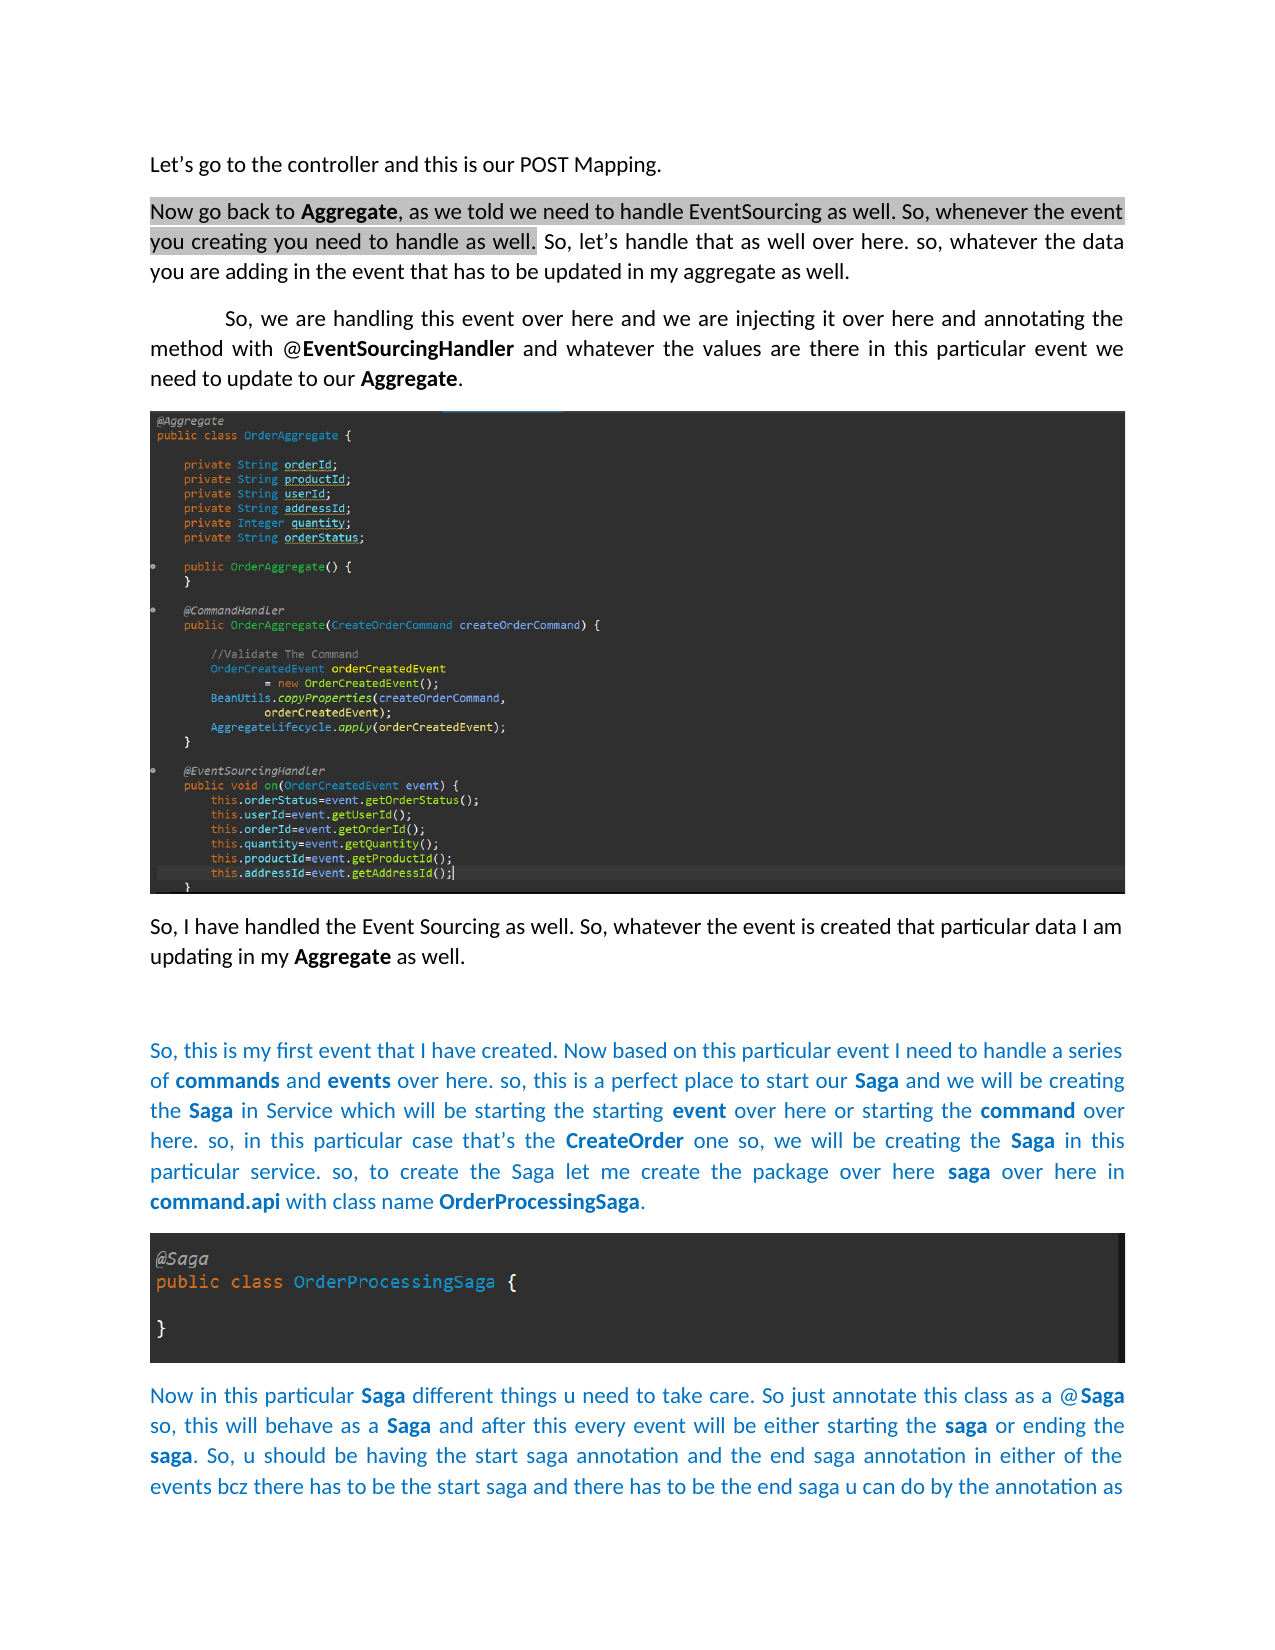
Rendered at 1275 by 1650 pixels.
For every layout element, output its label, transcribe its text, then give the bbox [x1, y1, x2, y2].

text So, I have handled the Event Sourcing as well. So, whatever the event is created that particular data I am updating in my Aggregate as well. [150, 912, 1125, 970]
text Let’s go to the controller and this is our POST Mapping. [150, 150, 1125, 178]
picture [150, 411, 1125, 894]
text So, this is my first event that I have created. Now based on this particular event I need to handle a series of commands and events over here. so, this is a perfect place to start our Saga and we will be creating the Saga in Service which will be starting the starting event over here or starting the command over here. so, in this particular case that’s the CreateOrder one so, we will be creating the Saga in this particular service. so, to create the Saga let me create the package over here saga over here in command.api with class name OrderProcessingSaga. [150, 1036, 1125, 1215]
picture [150, 1233, 1125, 1363]
text So, we are handling this event over here and we are injecting it over here and annotating the method with @EventSourcingHandler and whatever the values are there in this particular event we need to update to our Aggregate. [150, 304, 1125, 393]
text Now go back to Aggregate, as we told we need to handle EventSourcing as well. So, whenever the event you creating you need to handle as well. So, let’s handle that as well over here. so, whatever the data you are adding in the event that has to be updated in my aggregate as well. [150, 225, 1125, 285]
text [150, 1381, 1125, 1500]
